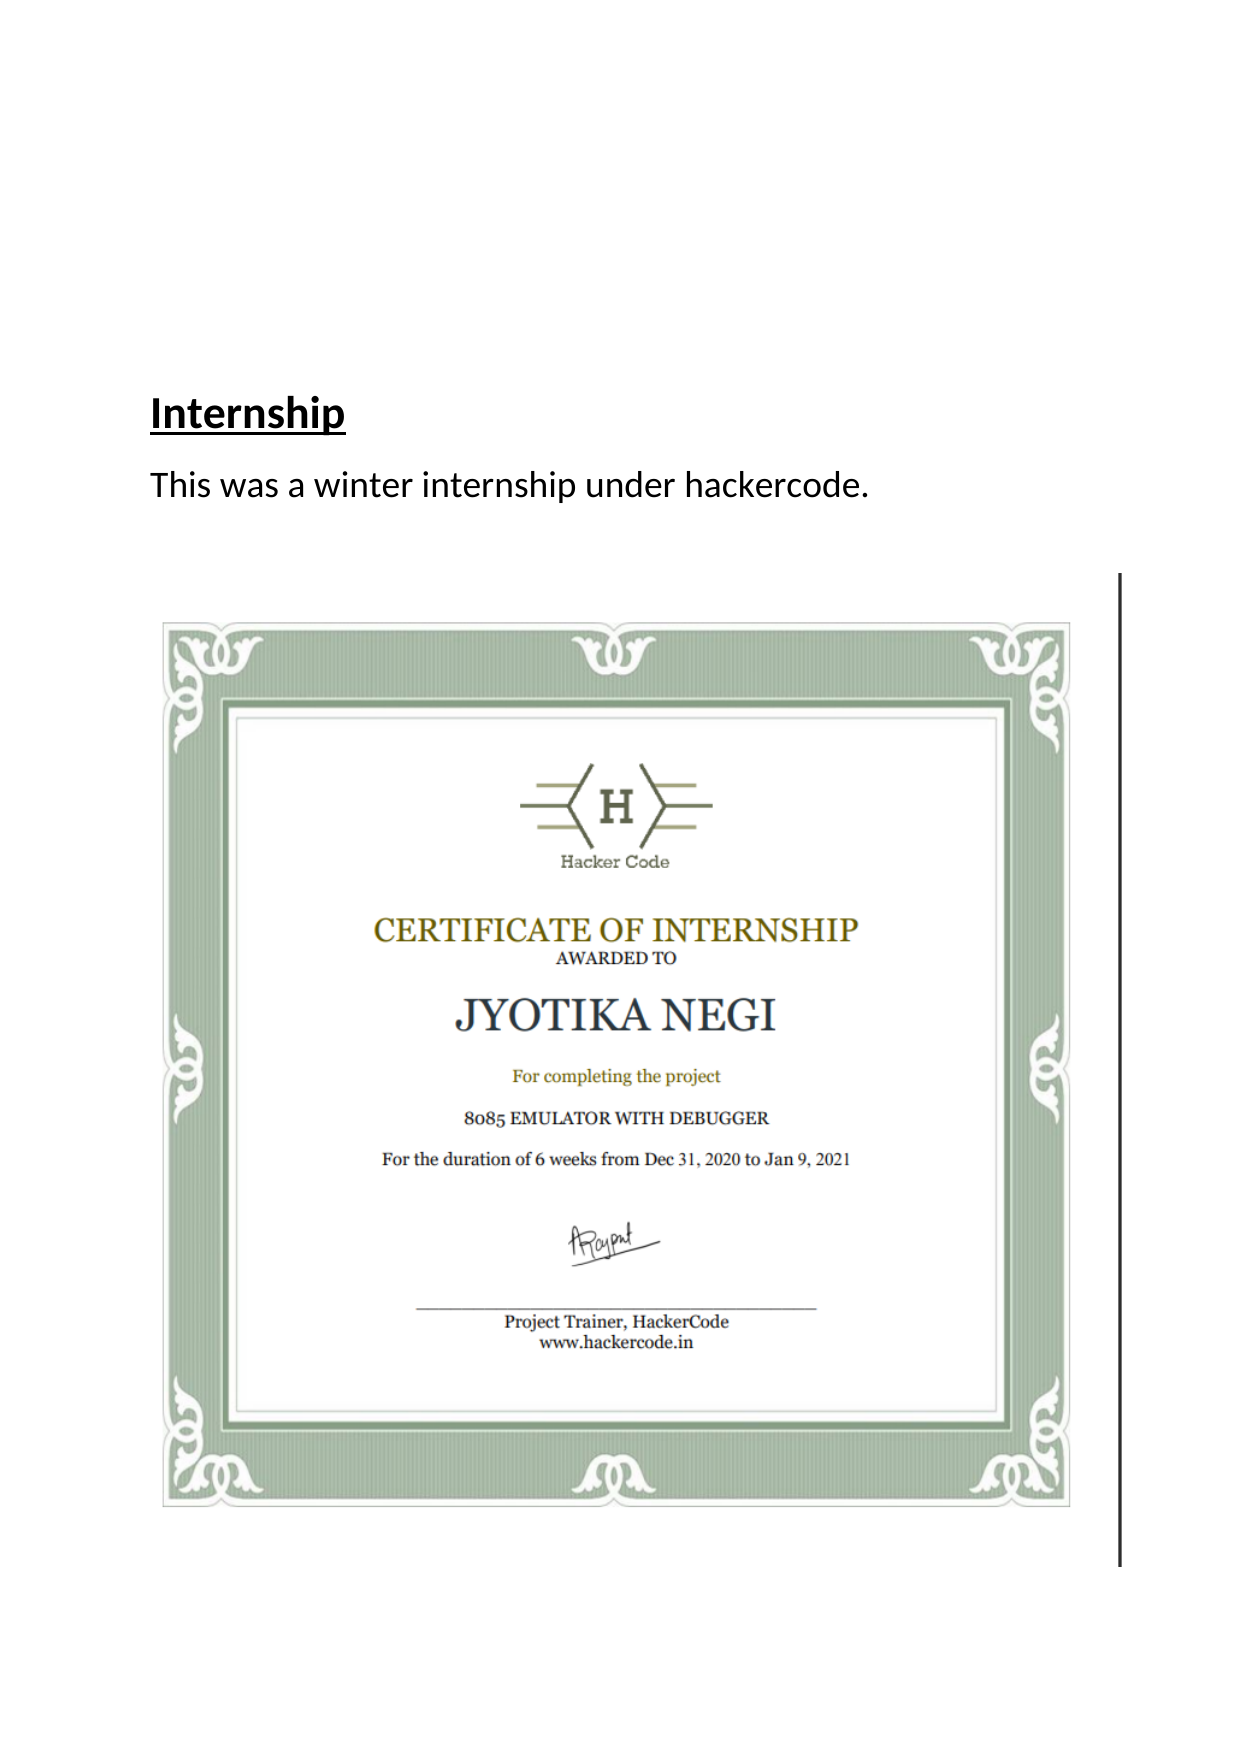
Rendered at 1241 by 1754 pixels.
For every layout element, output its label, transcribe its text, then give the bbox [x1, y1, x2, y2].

picture [118, 573, 1122, 1567]
text Internship [150, 384, 1090, 440]
text This was a winter internship under hackercode. [150, 461, 1090, 507]
